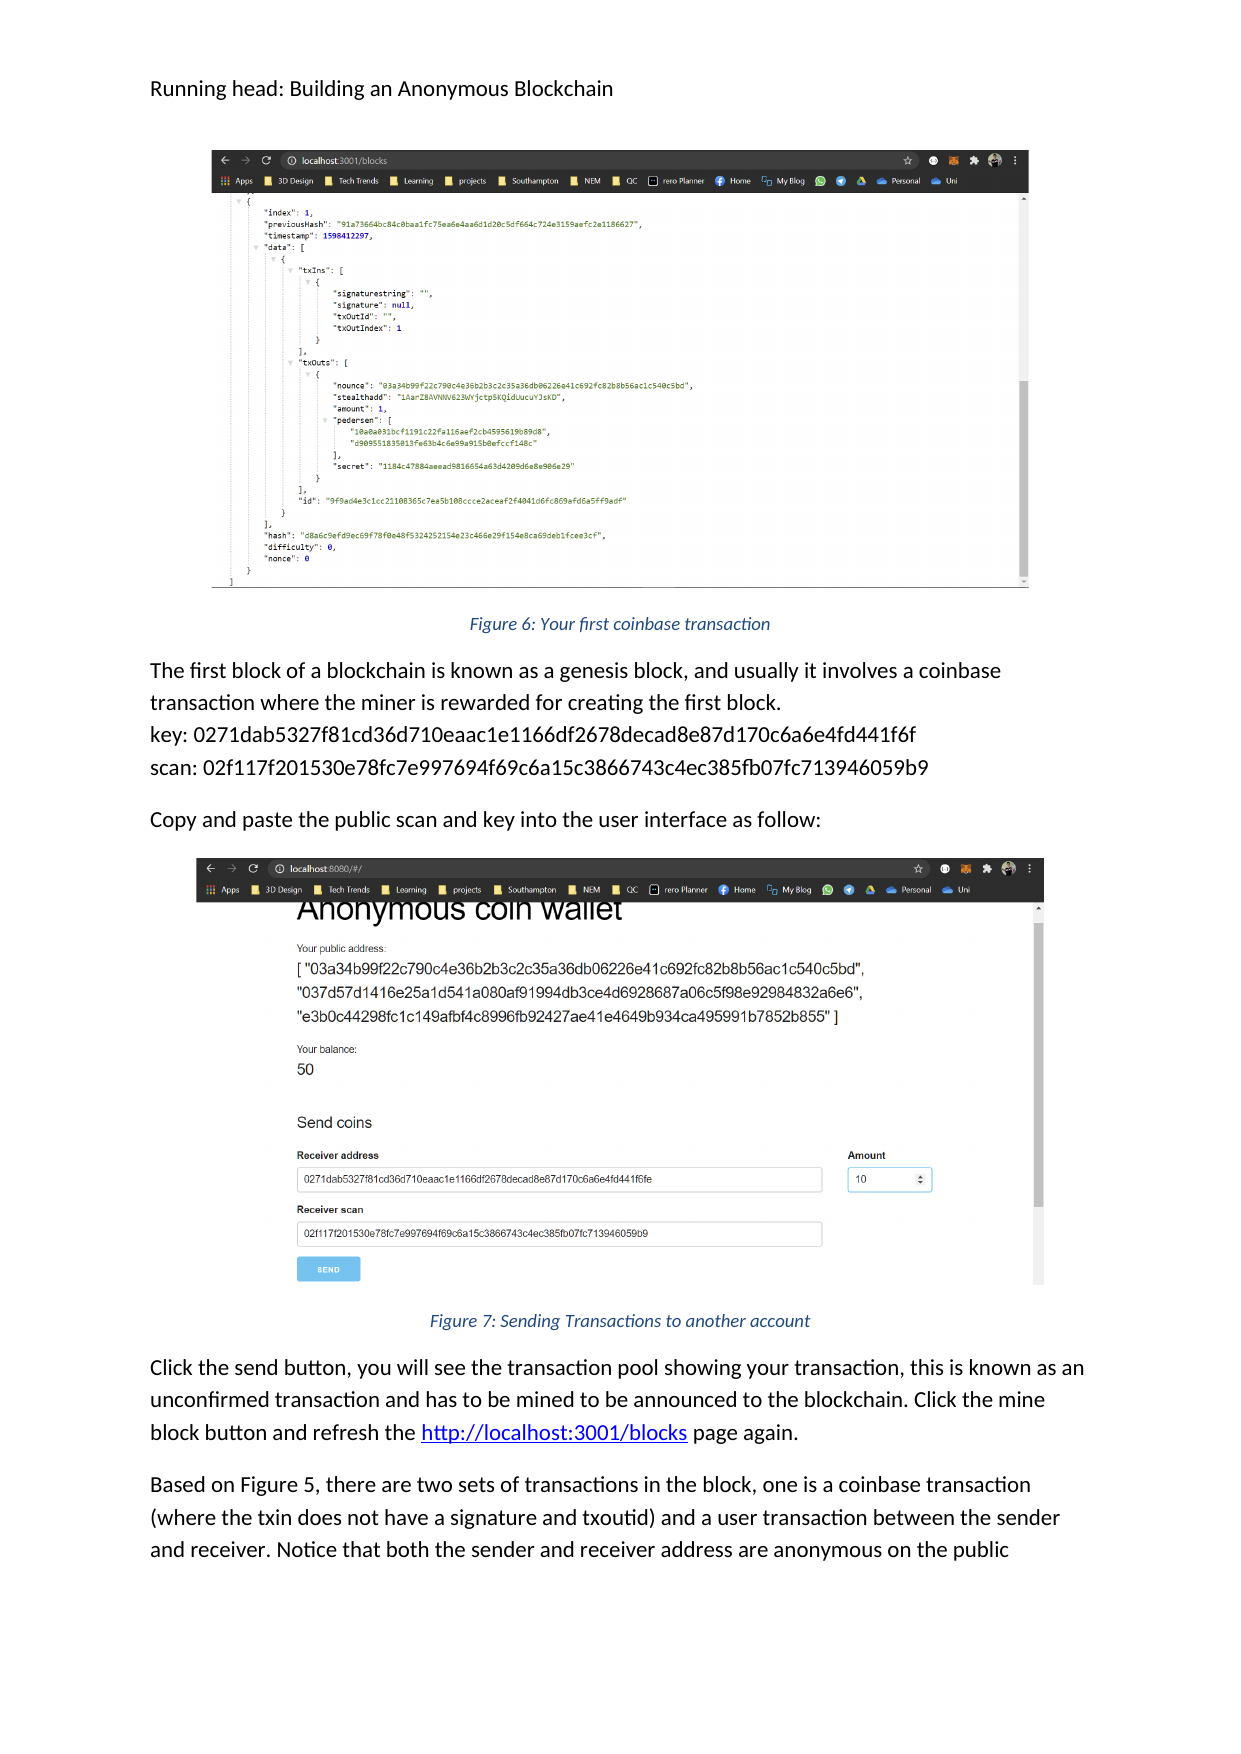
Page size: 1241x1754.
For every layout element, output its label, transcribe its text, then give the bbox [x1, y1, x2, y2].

text Figure 7: Sending Transactions to another account [150, 1309, 1090, 1332]
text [150, 1471, 1090, 1563]
text Copy and paste the public scan and key into the user interface as follow: [150, 806, 1090, 834]
picture [196, 858, 1044, 1285]
text Figure 6: Your first coinbase transaction [150, 612, 1090, 635]
text The first block of a blockchain is known as a genesis block, and usually it involves a coinbase transaction where the miner is rewarded for creating the first block. key: 0271dab5327f81cd36d710eaac1e1166df2678decad8e87d170c6a6e4fd441f6f scan: 02f117f201530e78fc7e997694f69c6a15c3866743c4ec385fb07fc713946059b9 [150, 656, 1090, 781]
text Click the send button, you will see the transaction pool showing your transaction, this is known as an unconfirmed transaction and has to be mined to be announced to the blockchain. Click the mine block button and refresh the http://localhost:3001/blocks page again. [150, 1353, 1090, 1446]
picture [211, 150, 1029, 588]
